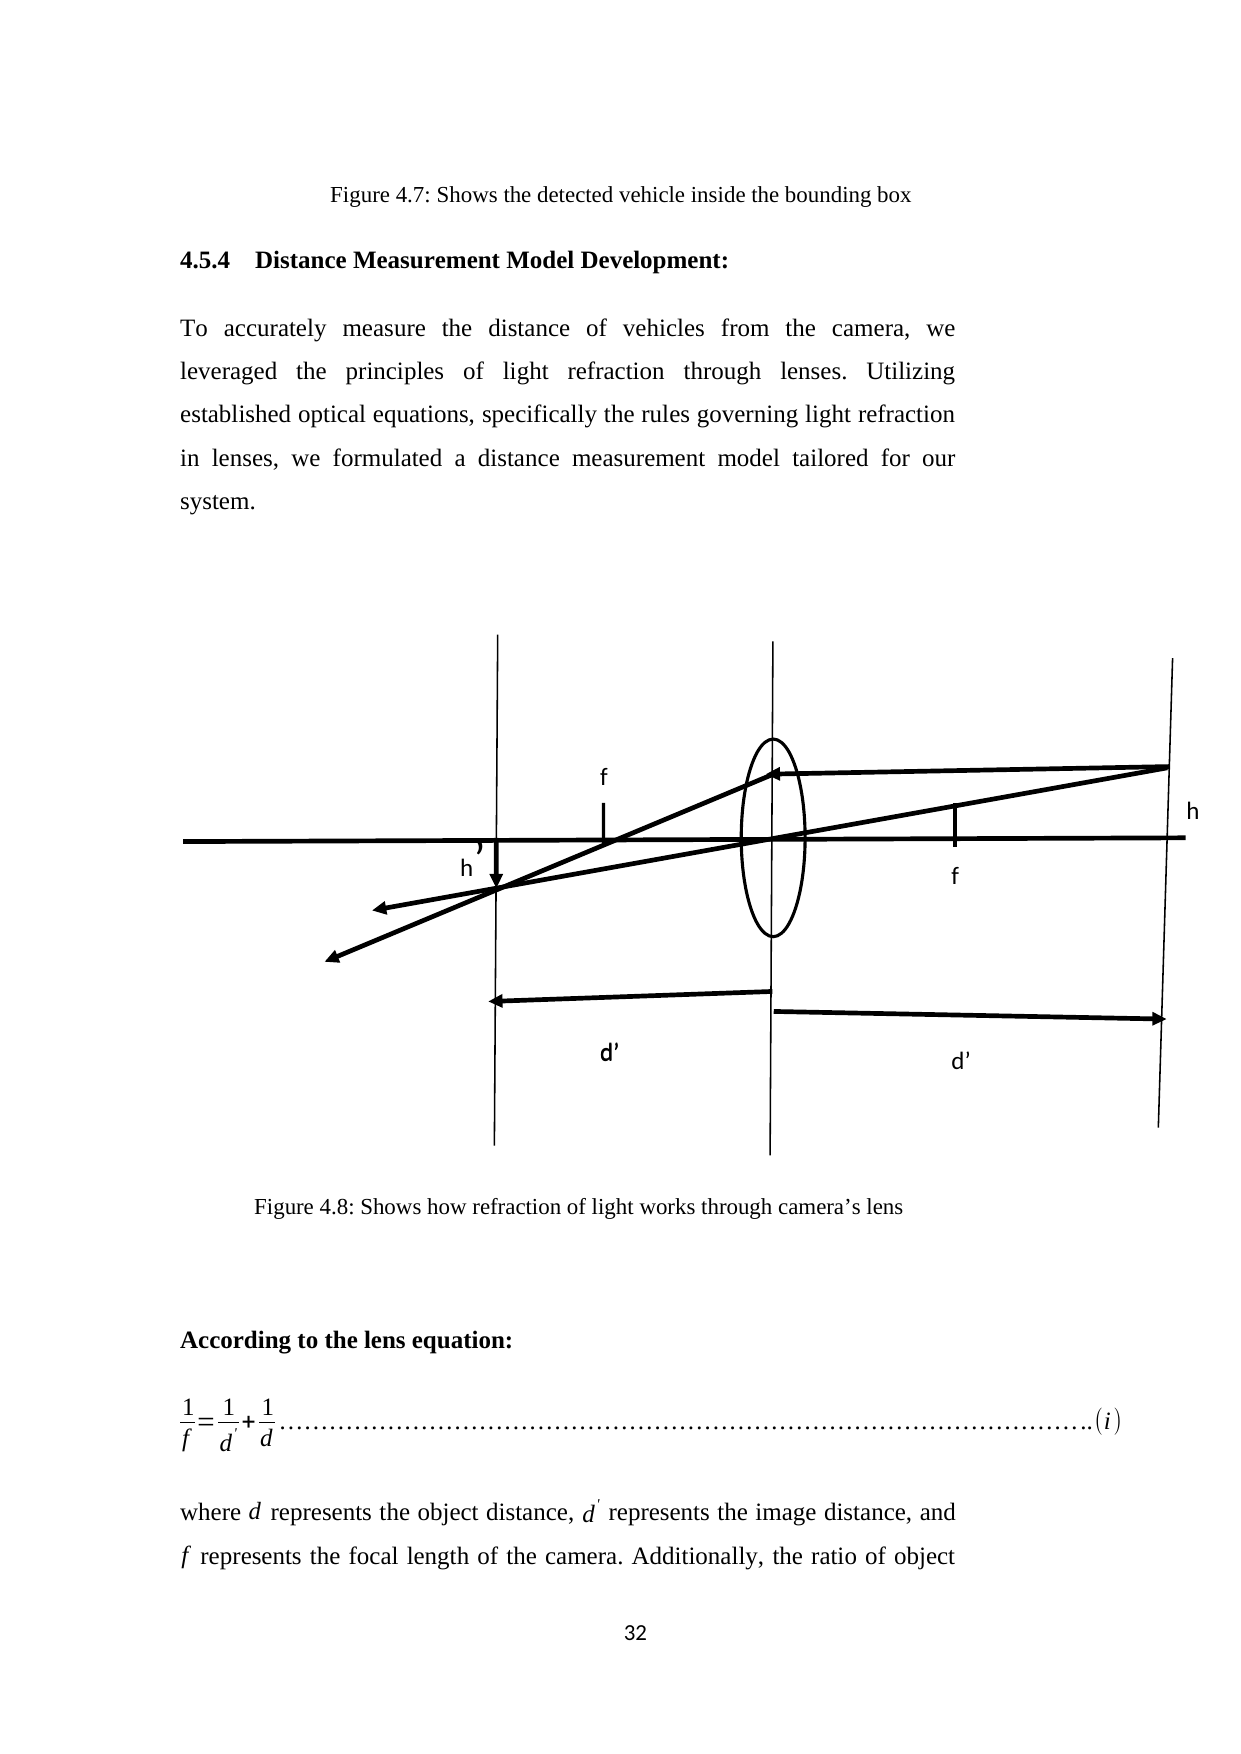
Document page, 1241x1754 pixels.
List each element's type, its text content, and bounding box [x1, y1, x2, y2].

text Figure 4.8: Shows how refraction of light works through camera’s lens [180, 1193, 956, 1219]
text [180, 1496, 956, 1570]
text Figure 4.7: Shows the detected vehicle inside the bounding box [256, 181, 1106, 207]
text To accurately measure the distance of vehicles from the camera, we leveraged the principles of light refraction through lenses. Utilizing established optical equations, specifically the rules governing light refraction in lenses, we formulated a distance measurement model tailored for our system. [180, 313, 956, 514]
text 4.5.4 Distance Measurement Model Development: [180, 245, 956, 274]
text According to the lens equation: [180, 1326, 956, 1354]
